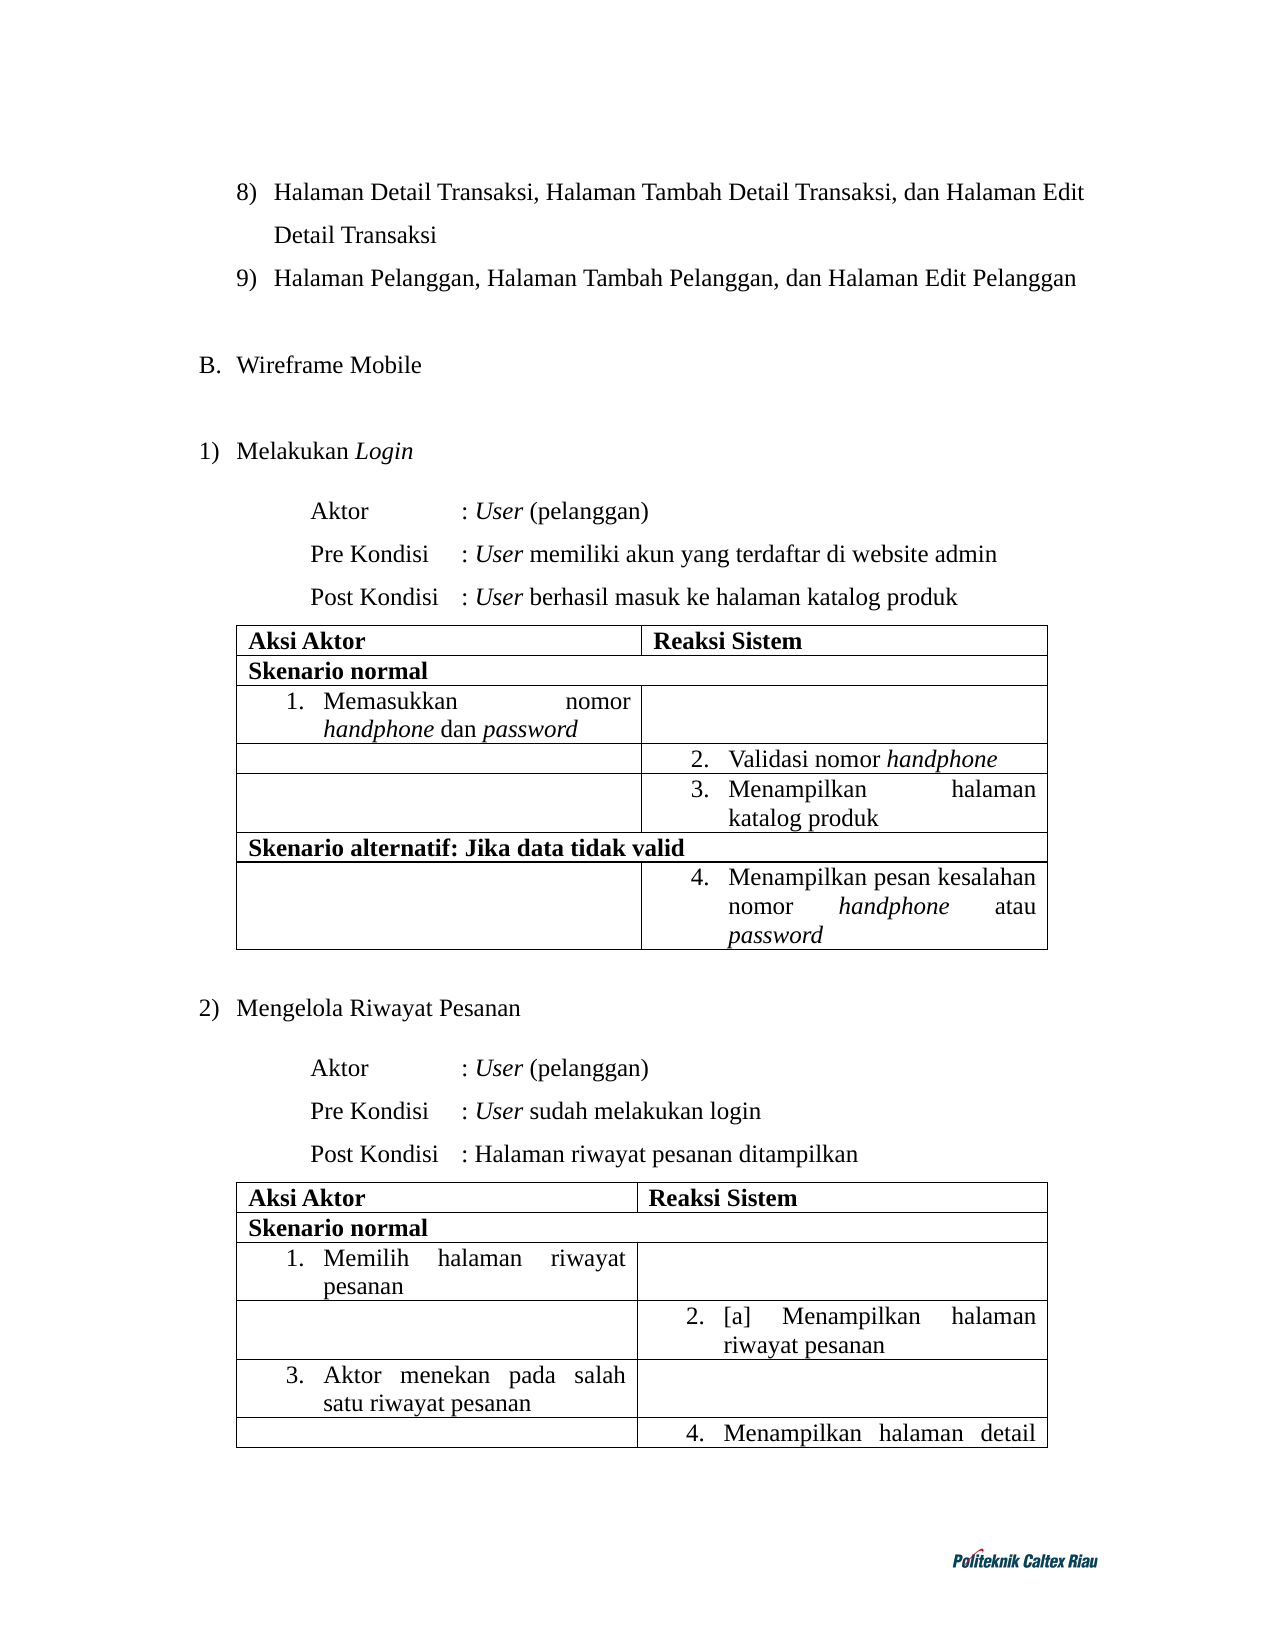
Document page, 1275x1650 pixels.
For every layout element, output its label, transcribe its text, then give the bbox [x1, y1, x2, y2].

table_cell Memasukkan nomor handphone dan password [237, 686, 641, 743]
table_cell Validasi nomor handphone [642, 744, 1047, 773]
table_cell [237, 744, 641, 773]
table_cell [638, 1243, 1047, 1300]
table_cell Skenario normal [237, 1213, 1047, 1242]
table_header Reaksi Sistem [642, 626, 1047, 655]
list Melakukan Login [199, 436, 1098, 465]
list Halaman Detail Transaksi, Halaman Tambah Detail Transaksi, dan Halaman Edit Detail Transaksi [236, 177, 1098, 249]
table_cell [642, 686, 1047, 743]
table_header Reaksi Sistem [638, 1183, 1047, 1212]
table_cell [237, 863, 641, 949]
table_cell Menampilkan pesan kesalahan nomor handphone atau password [642, 863, 1047, 949]
table_header Aksi Aktor [237, 1183, 637, 1212]
table_cell [638, 1360, 1047, 1417]
table_header Aksi Aktor [237, 626, 641, 655]
table_cell Menampilkan halaman katalog produk [642, 774, 1047, 832]
text Aktor : User (pelanggan) [310, 1053, 1098, 1081]
table_cell [a] Menampilkan halaman riwayat pesanan [638, 1301, 1047, 1359]
table_cell Skenario alternatif: Jika data tidak valid [237, 833, 1047, 861]
table_cell Memilih halaman riwayat pesanan [237, 1243, 637, 1300]
table_cell Skenario normal [237, 656, 1047, 685]
list Mengelola Riwayat Pesanan [199, 993, 1098, 1022]
text Aktor : User (pelanggan) [310, 496, 1098, 524]
list Halaman Pelanggan, Halaman Tambah Pelanggan, dan Halaman Edit Pelanggan [236, 263, 1098, 292]
table_cell [237, 1301, 637, 1359]
table_cell [237, 774, 641, 832]
text Pre Kondisi : User memiliki akun yang terdaftar di website admin [310, 539, 1098, 568]
table_cell Aktor menekan pada salah satu riwayat pesanan [237, 1360, 637, 1417]
text Pre Kondisi : User sudah melakukan login [310, 1096, 1098, 1124]
text Post Kondisi : Halaman riwayat pesanan ditampilkan [310, 1139, 1098, 1168]
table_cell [638, 1418, 1047, 1447]
table_cell [237, 1418, 637, 1447]
picture [951, 1548, 1098, 1570]
list Wireframe Mobile [199, 350, 1098, 378]
text Post Kondisi : User berhasil masuk ke halaman katalog produk [310, 582, 1098, 611]
